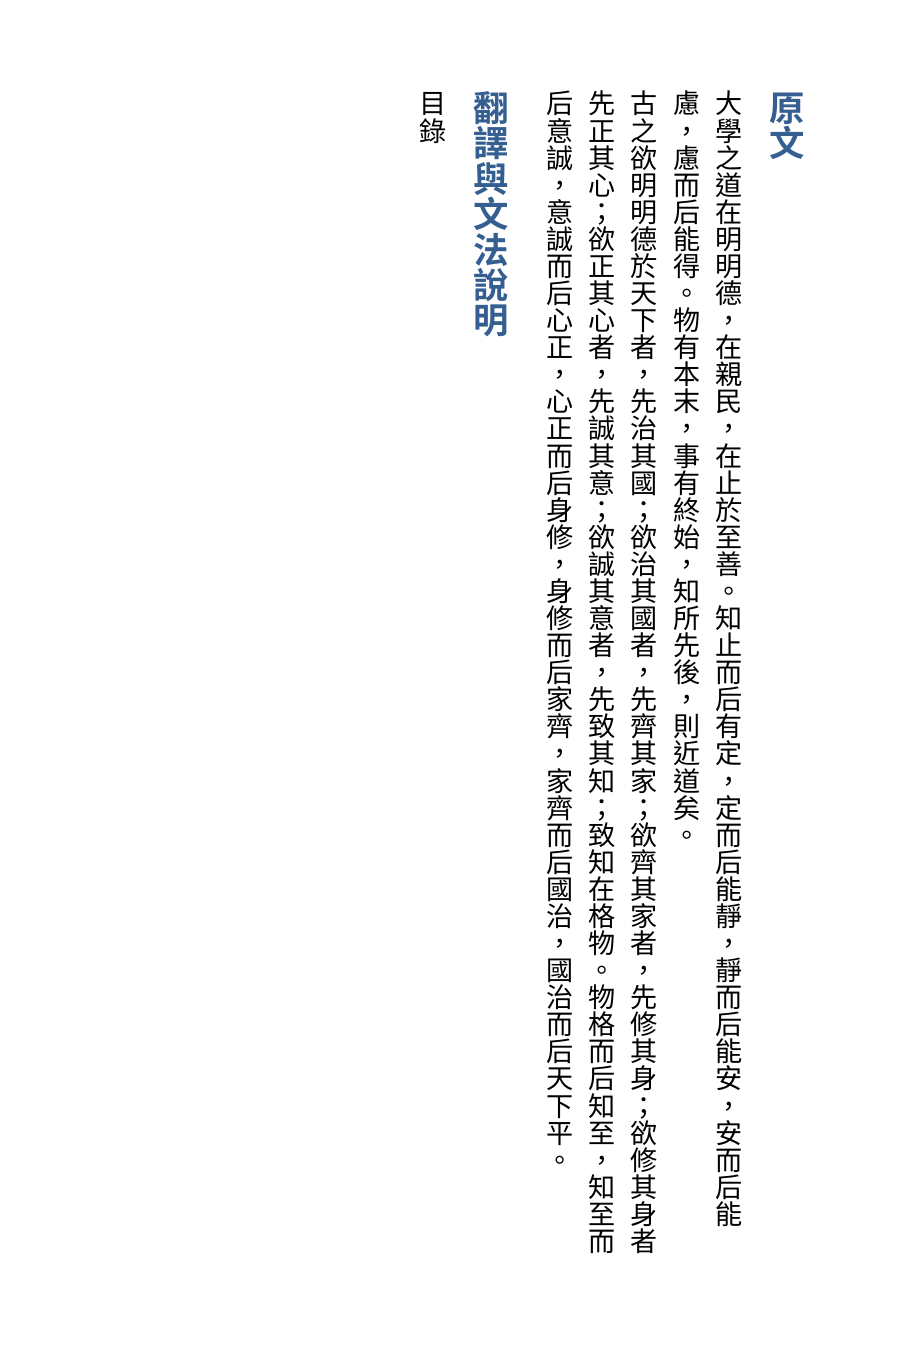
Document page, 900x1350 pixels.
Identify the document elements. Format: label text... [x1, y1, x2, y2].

text 目錄 [413, 90, 450, 1260]
subtitle 原文 [762, 90, 810, 1260]
subtitle 翻譯與文法說明 [465, 90, 513, 1260]
text 大學之道在明明德，在親民，在止於至善。知止而后有定，定而后能靜，靜而后能安，安而后能慮，慮而后能得。物有本末，事有終始，知所先後，則近道矣。 古之欲明明德於天下者，先治其國；欲治其國者，先齊其家；欲齊其家者，先修其身；欲修其身者先正其心；欲正其心者，先誠其意；欲誠其意者，先致其知；致知在格物。物格而后知至，知至而后意誠，意誠而后心正，心正而后身修，身修而后家齊，家齊而后國治，國治而后天下平。 [540, 90, 746, 1260]
